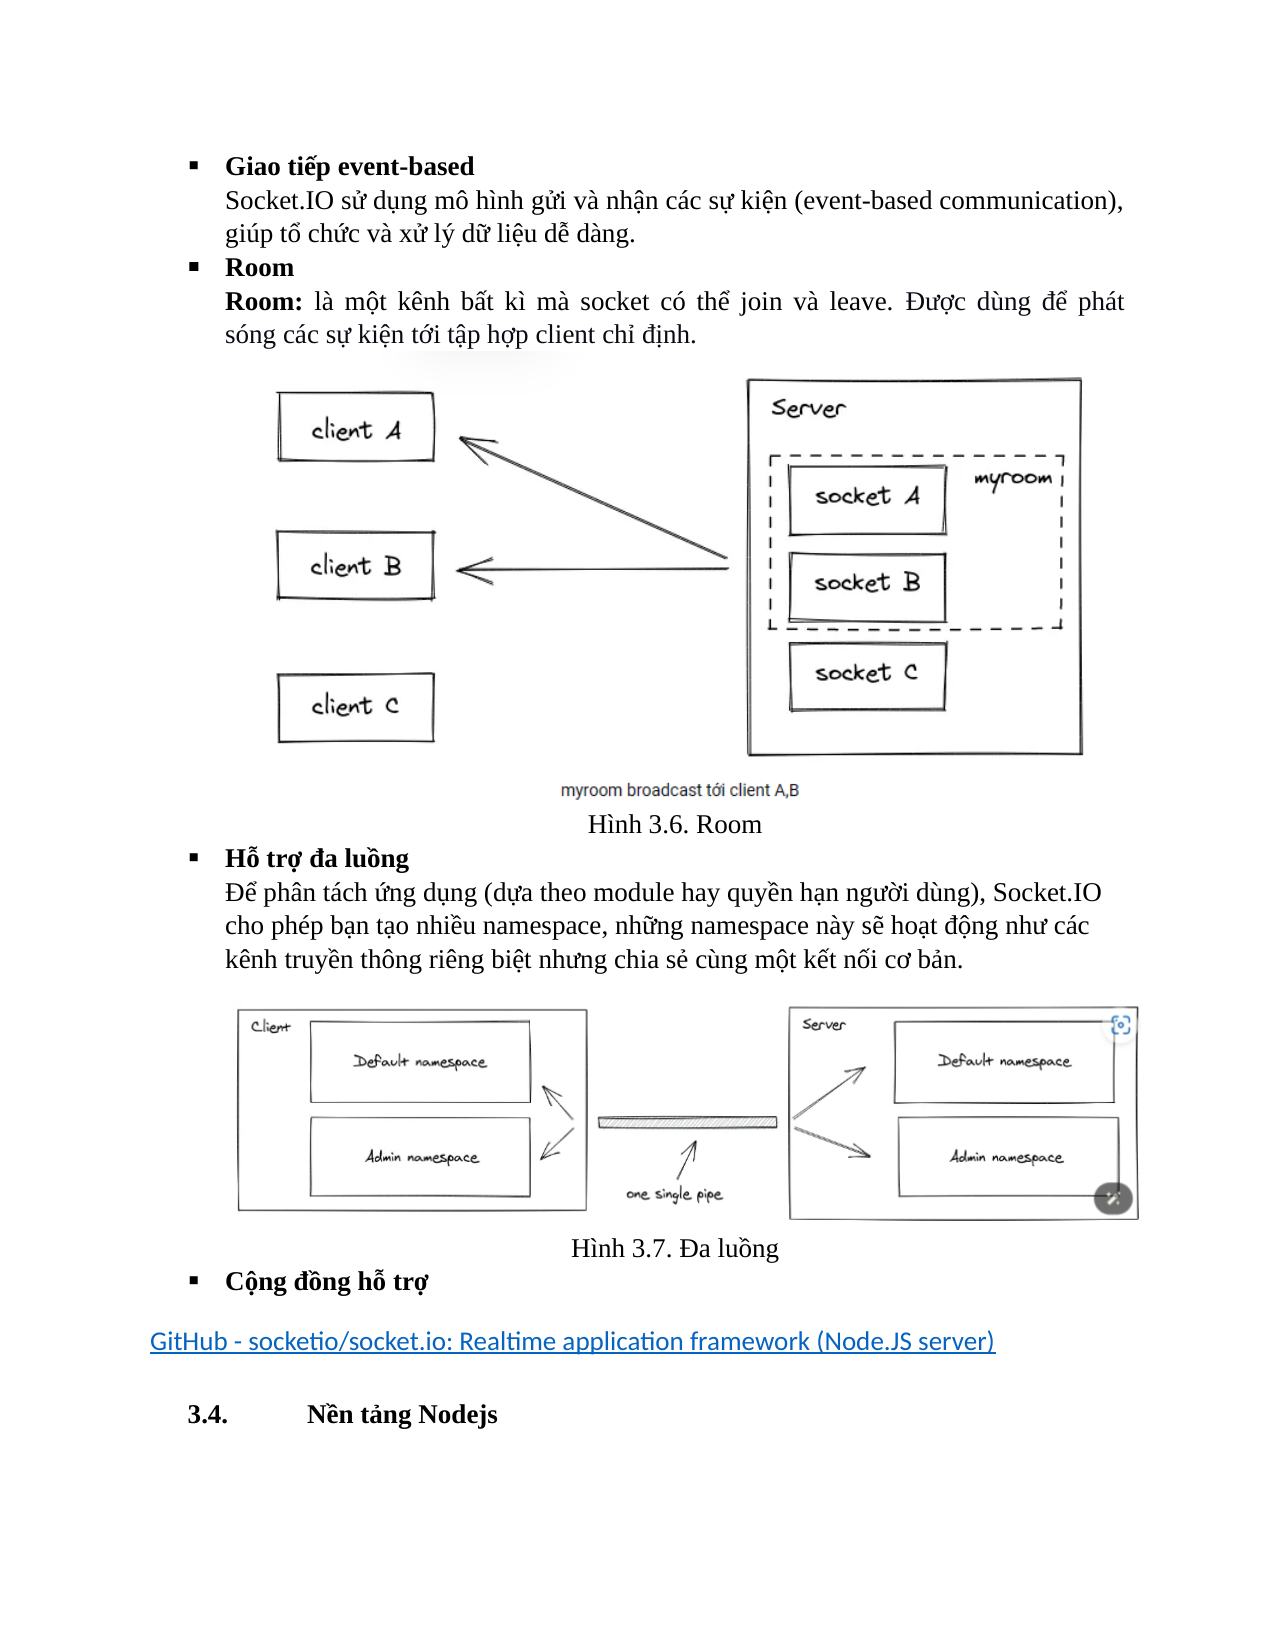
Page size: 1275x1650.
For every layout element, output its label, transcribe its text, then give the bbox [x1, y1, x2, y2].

list Hỗ trợ đa luồng [187, 842, 1125, 873]
picture [225, 351, 1094, 807]
picture [225, 976, 1151, 1230]
text GitHub - socketio/socket.io: Realtime application framework (Node.JS server) [150, 1324, 1125, 1357]
list Hình 3.7. Đa luồng [225, 1232, 1125, 1263]
list Room: là một kênh bất kì mà socket có thể join và leave. Được dùng để phát sóng các sự kiện tới tập hợp client chỉ định. [225, 284, 1125, 349]
list Nền tảng Nodejs [187, 1398, 1125, 1430]
list Để phân tách ứng dụng (dựa theo module hay quyền hạn người dùng), Socket.IO cho phép bạn tạo nhiều namespace, những namespace này sẽ hoạt động như các kênh truyền thông riêng biệt nhưng chia sẻ cùng một kết nối cơ bản. [225, 876, 1125, 974]
list Room [187, 251, 1125, 282]
list Cộng đồng hỗ trợ [187, 1265, 1125, 1297]
list Hình 3.6. Room [225, 808, 1125, 840]
list Socket.IO sử dụng mô hình gửi và nhận các sự kiện (event-based communication), giúp tổ chức và xử lý dữ liệu dễ dàng. [225, 184, 1125, 248]
list Giao tiếp event-based [187, 150, 1125, 181]
